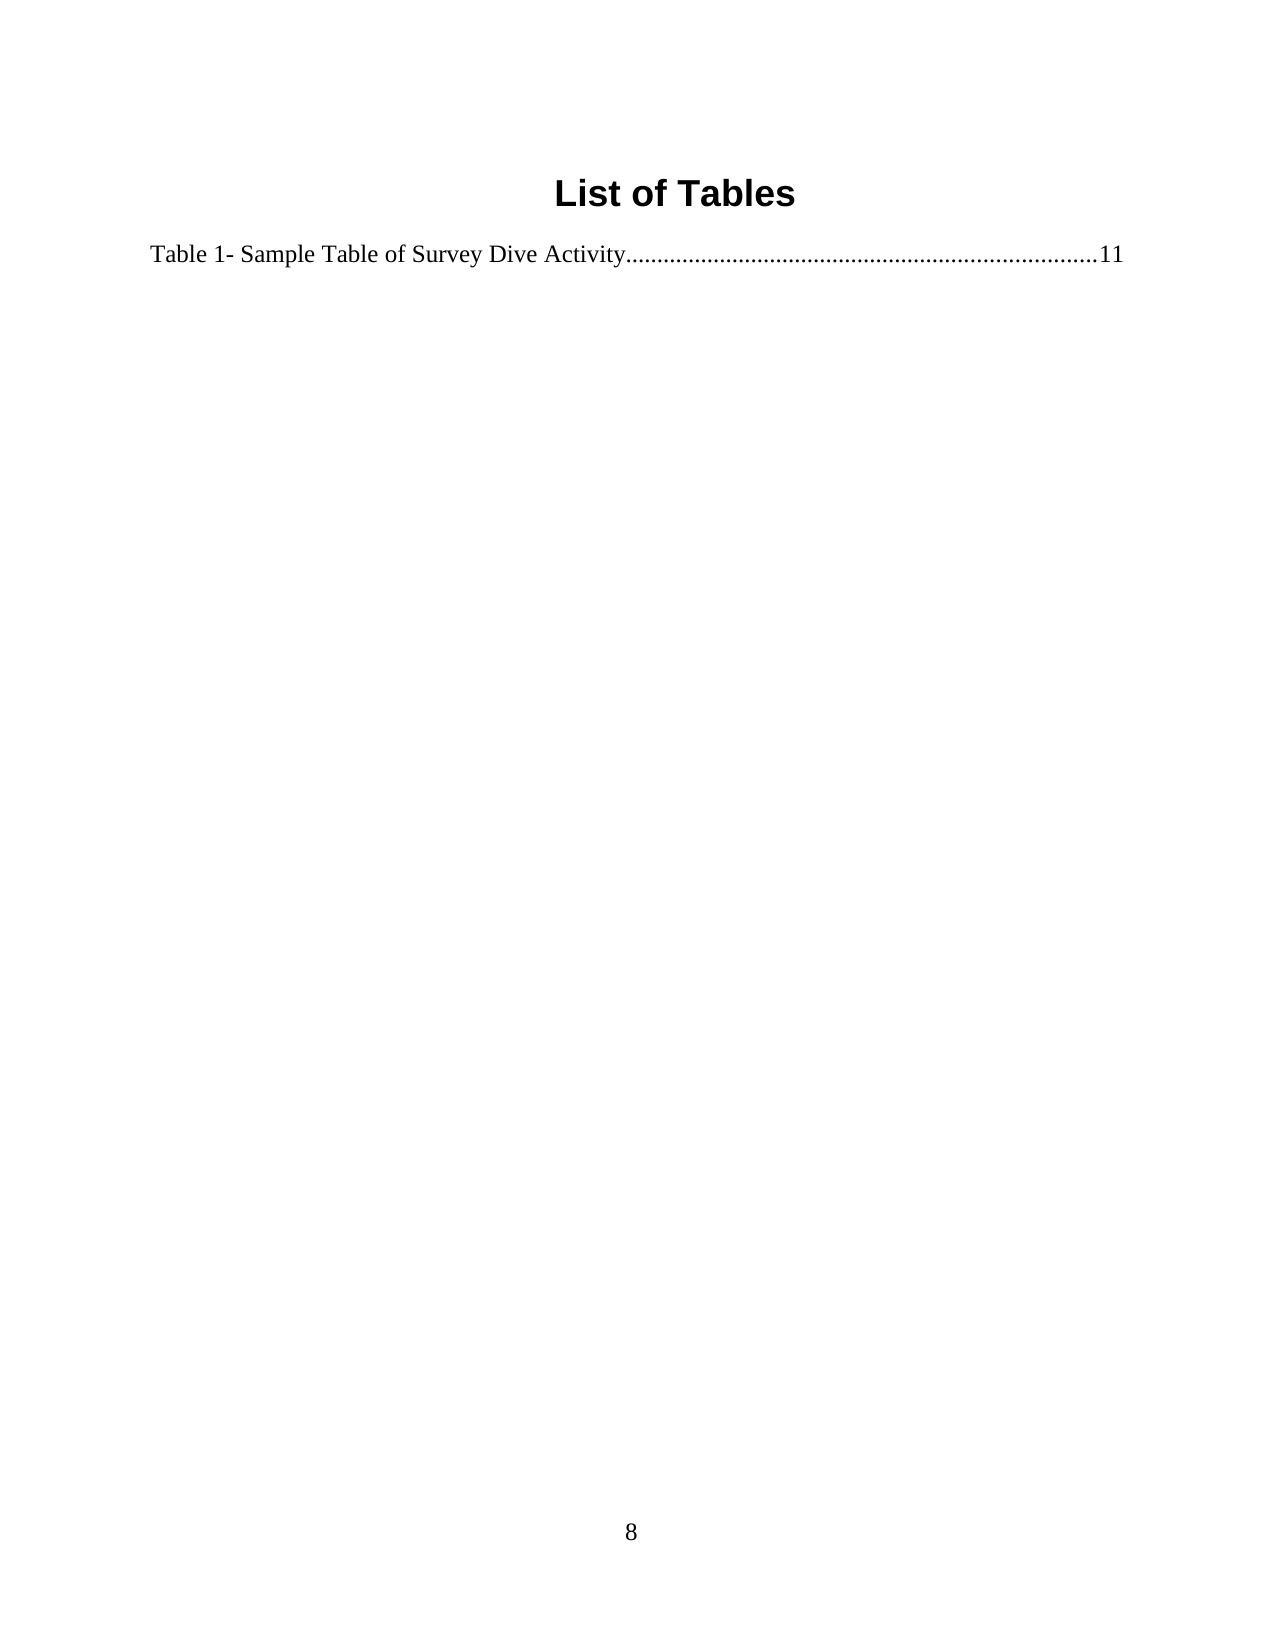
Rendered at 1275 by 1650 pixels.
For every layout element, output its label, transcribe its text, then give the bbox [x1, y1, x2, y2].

subtitle List of Tables [249, 171, 1100, 214]
text Table 1- Sample Table of Survey Dive Activity 11 [150, 239, 1148, 268]
